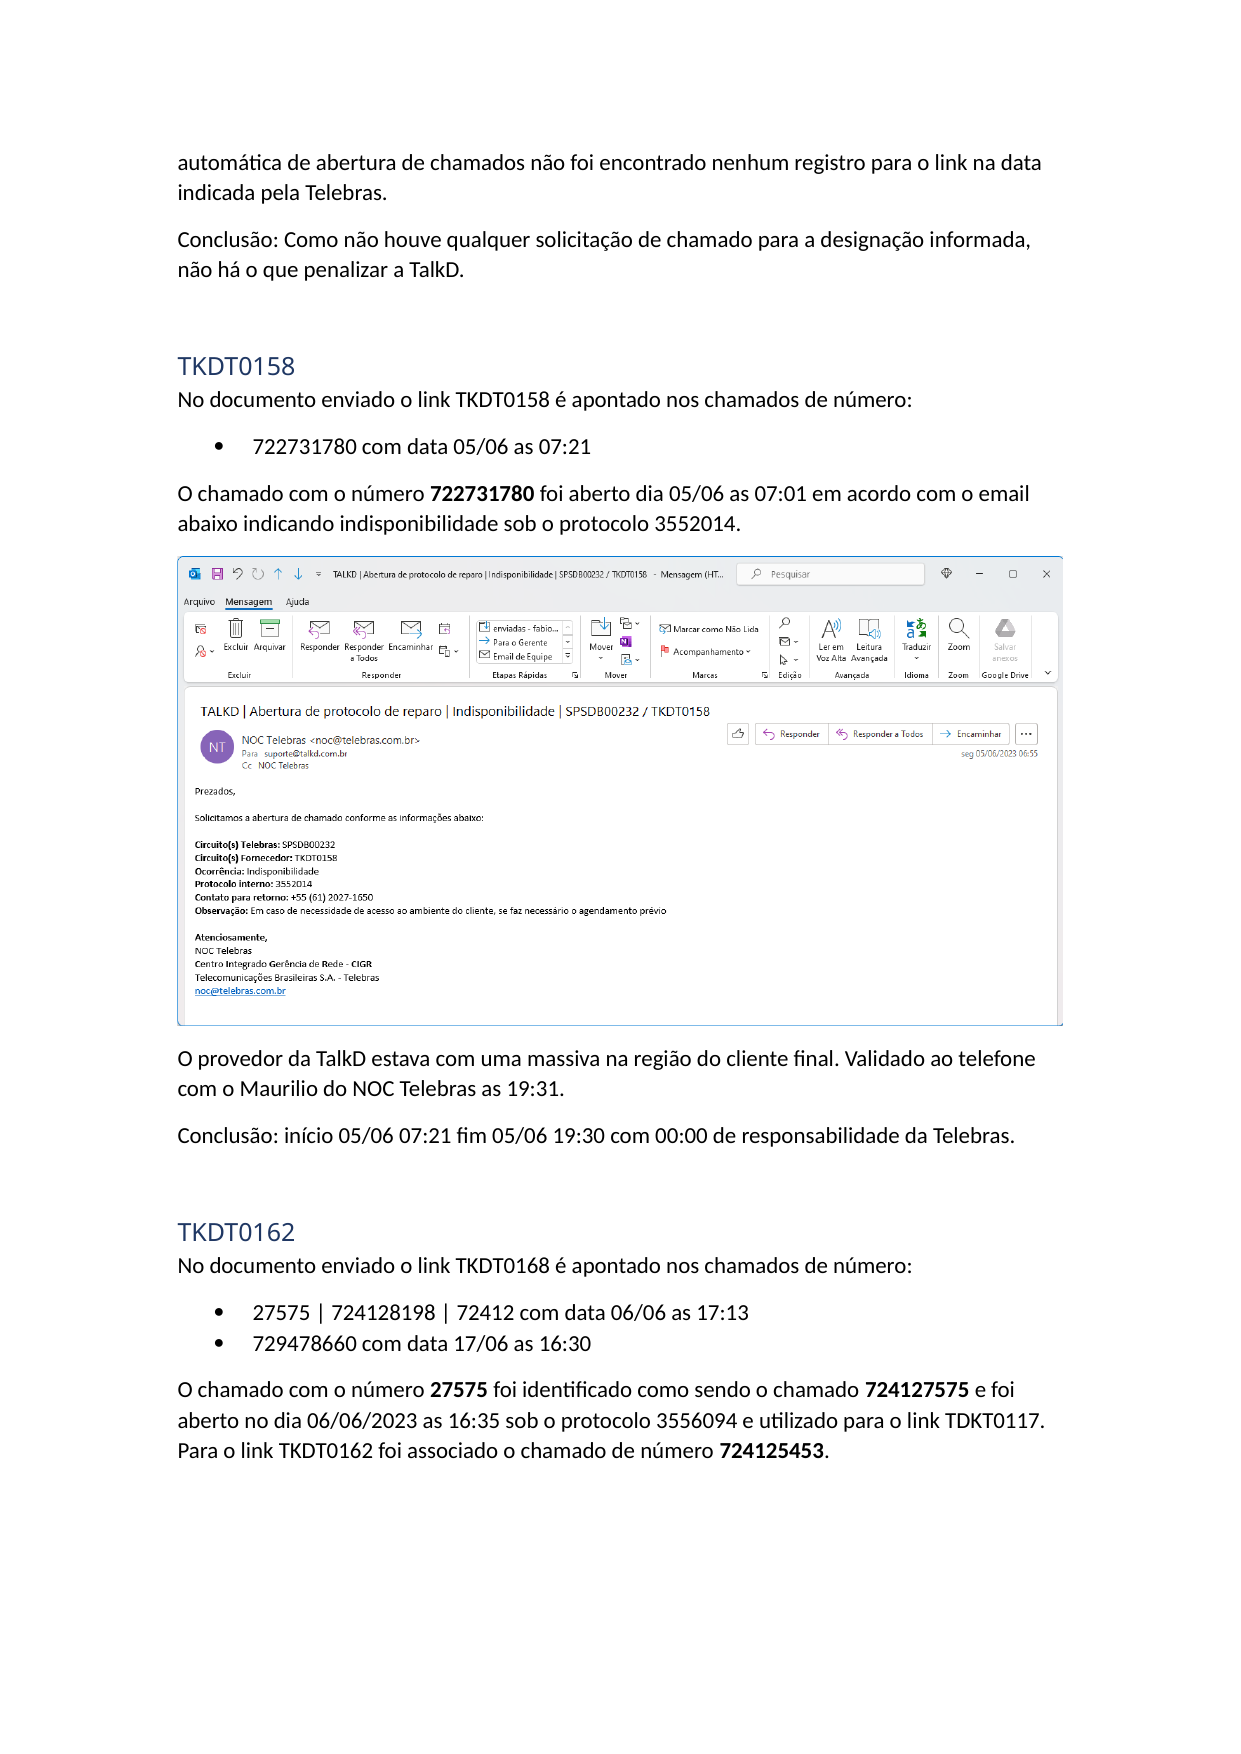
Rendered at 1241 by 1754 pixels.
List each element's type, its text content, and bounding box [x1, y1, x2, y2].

list 729478660 com data 17/06 as 16:30 [215, 1329, 1063, 1357]
picture [177, 556, 1063, 1026]
subtitle TKDT0162 [177, 1215, 1063, 1249]
text O provedor da TalkD estava com uma massiva na região do cliente final. Validado ao telefone com o Maurilio do NOC Telebras as 19:31. [177, 1044, 1063, 1102]
text Conclusão: Como não houve qualquer solicitação de chamado para a designação informada, não há o que penalizar a TalkD. [177, 225, 1063, 283]
text O chamado com o número 722731780 foi aberto dia 05/06 as 07:01 em acordo com o email abaixo indicando indisponibilidade sob o protocolo 3552014. [177, 479, 1063, 537]
text No documento enviado o link TKDT0158 é apontado nos chamados de número: [177, 385, 1063, 413]
text Conclusão: início 05/06 07:21 fim 05/06 19:30 com 00:00 de responsabilidade da Telebras. [177, 1121, 1063, 1149]
text O chamado com o número 27575 foi identificado como sendo o chamado 724127575 e foi aberto no dia 06/06/2023 as 16:35 sob o protocolo 3556094 e utilizado para o link TDKT0117. Para o link TKDT0162 foi associado o chamado de número 724125453. [177, 1376, 1063, 1464]
list 722731780 com data 05/06 as 07:21 [215, 432, 1063, 460]
list 27575 | 724128198 | 72412 com data 06/06 as 17:13 [215, 1298, 1063, 1326]
text No documento enviado o link TKDT0168 é apontado nos chamados de número: [177, 1252, 1063, 1279]
subtitle TKDT0158 [177, 349, 1063, 383]
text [177, 148, 1063, 206]
